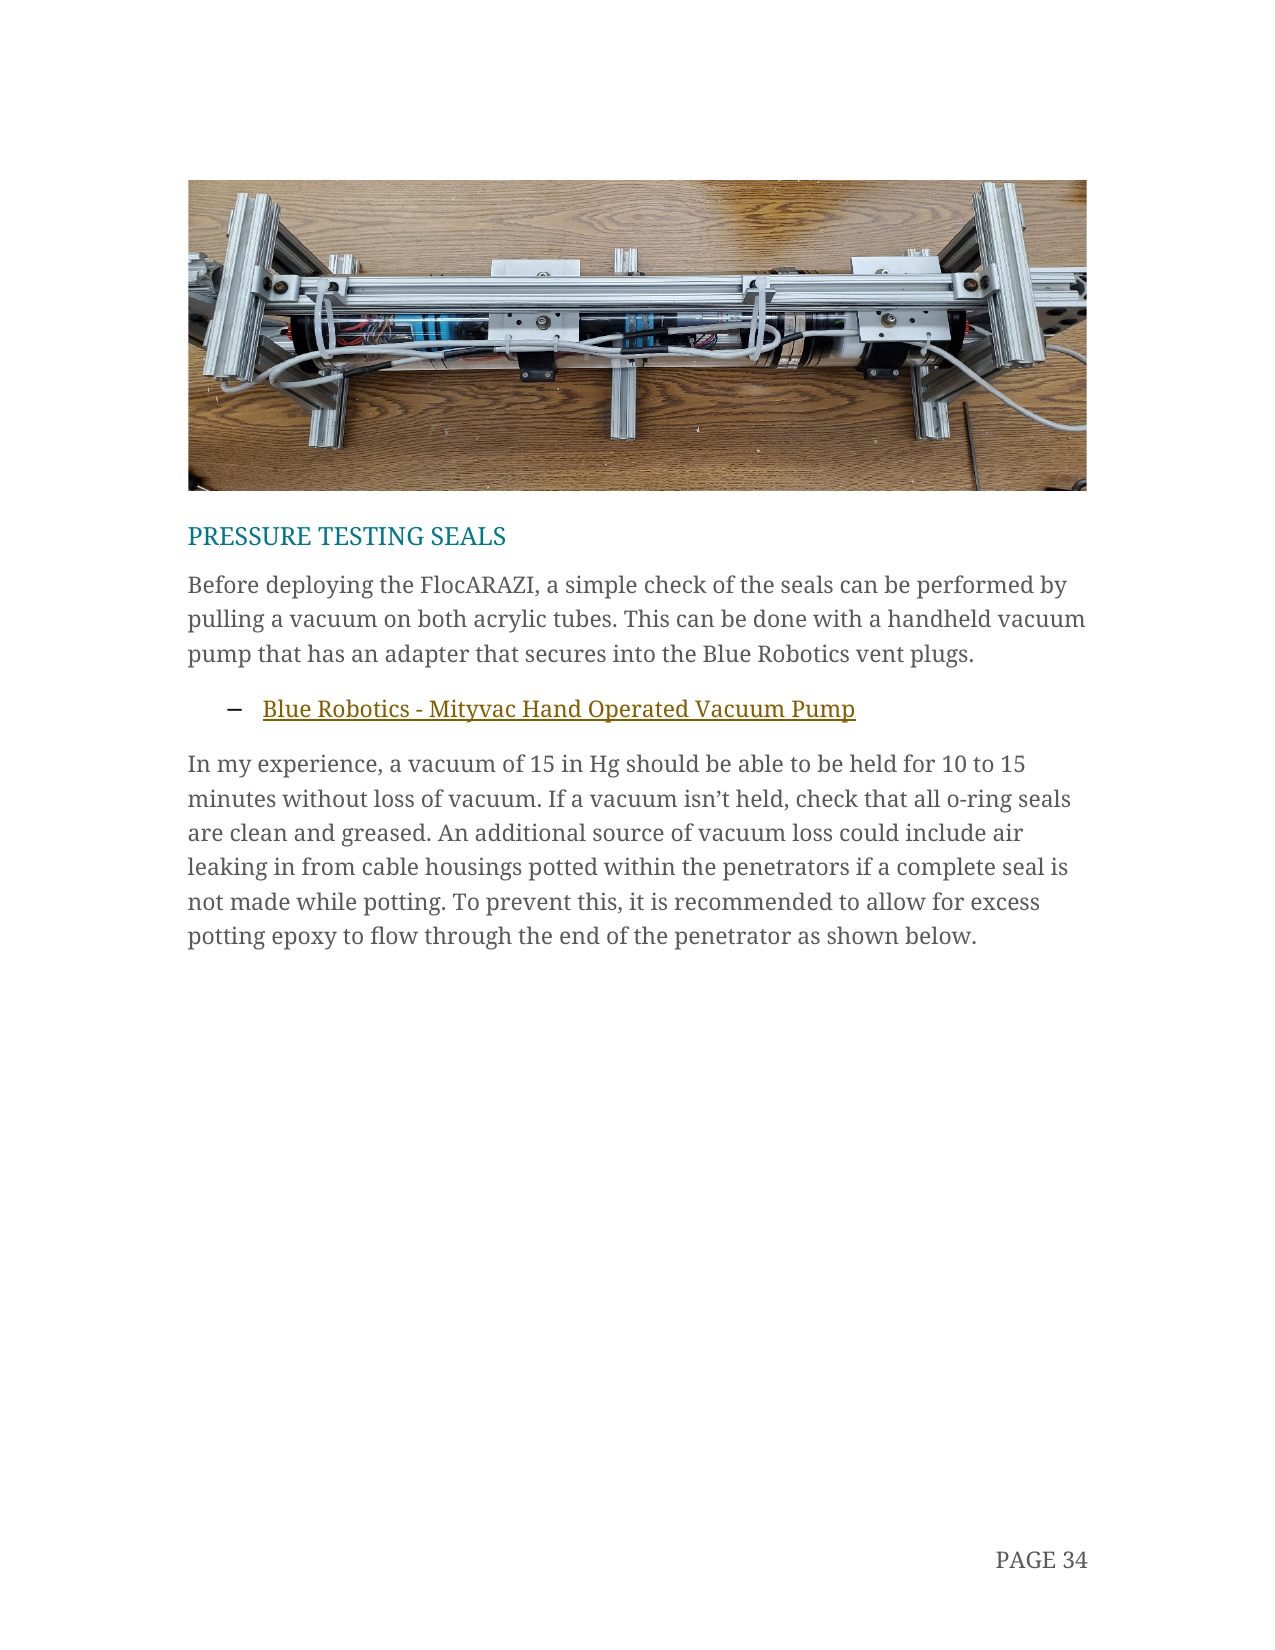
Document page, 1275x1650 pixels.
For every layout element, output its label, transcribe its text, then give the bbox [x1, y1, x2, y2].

list Blue Robotics - Mityvac Hand Operated Vacuum Pump [225, 693, 1087, 724]
text Before deploying the FlocARAZI, a simple check of the seals can be performed by pulling a vacuum on both acrylic tubes. This can be done with a handheld vacuum pump that has an adapter that secures into the Blue Robotics vent plugs. [187, 569, 1087, 669]
text In my experience, a vacuum of 15 in Hg should be able to be held for 10 to 15 minutes without loss of vacuum. If a vacuum isn’t held, check that all o-ring seals are clean and greased. An additional source of vacuum loss could include air leaking in from cable housings potted within the penetrators if a complete seal is not made while potting. To prevent this, it is recommended to allow for excess potting epoxy to flow through the end of the penetrator as shown below. [187, 748, 1087, 951]
subtitle Pressure testing seals [187, 519, 1087, 553]
picture [188, 180, 1087, 491]
